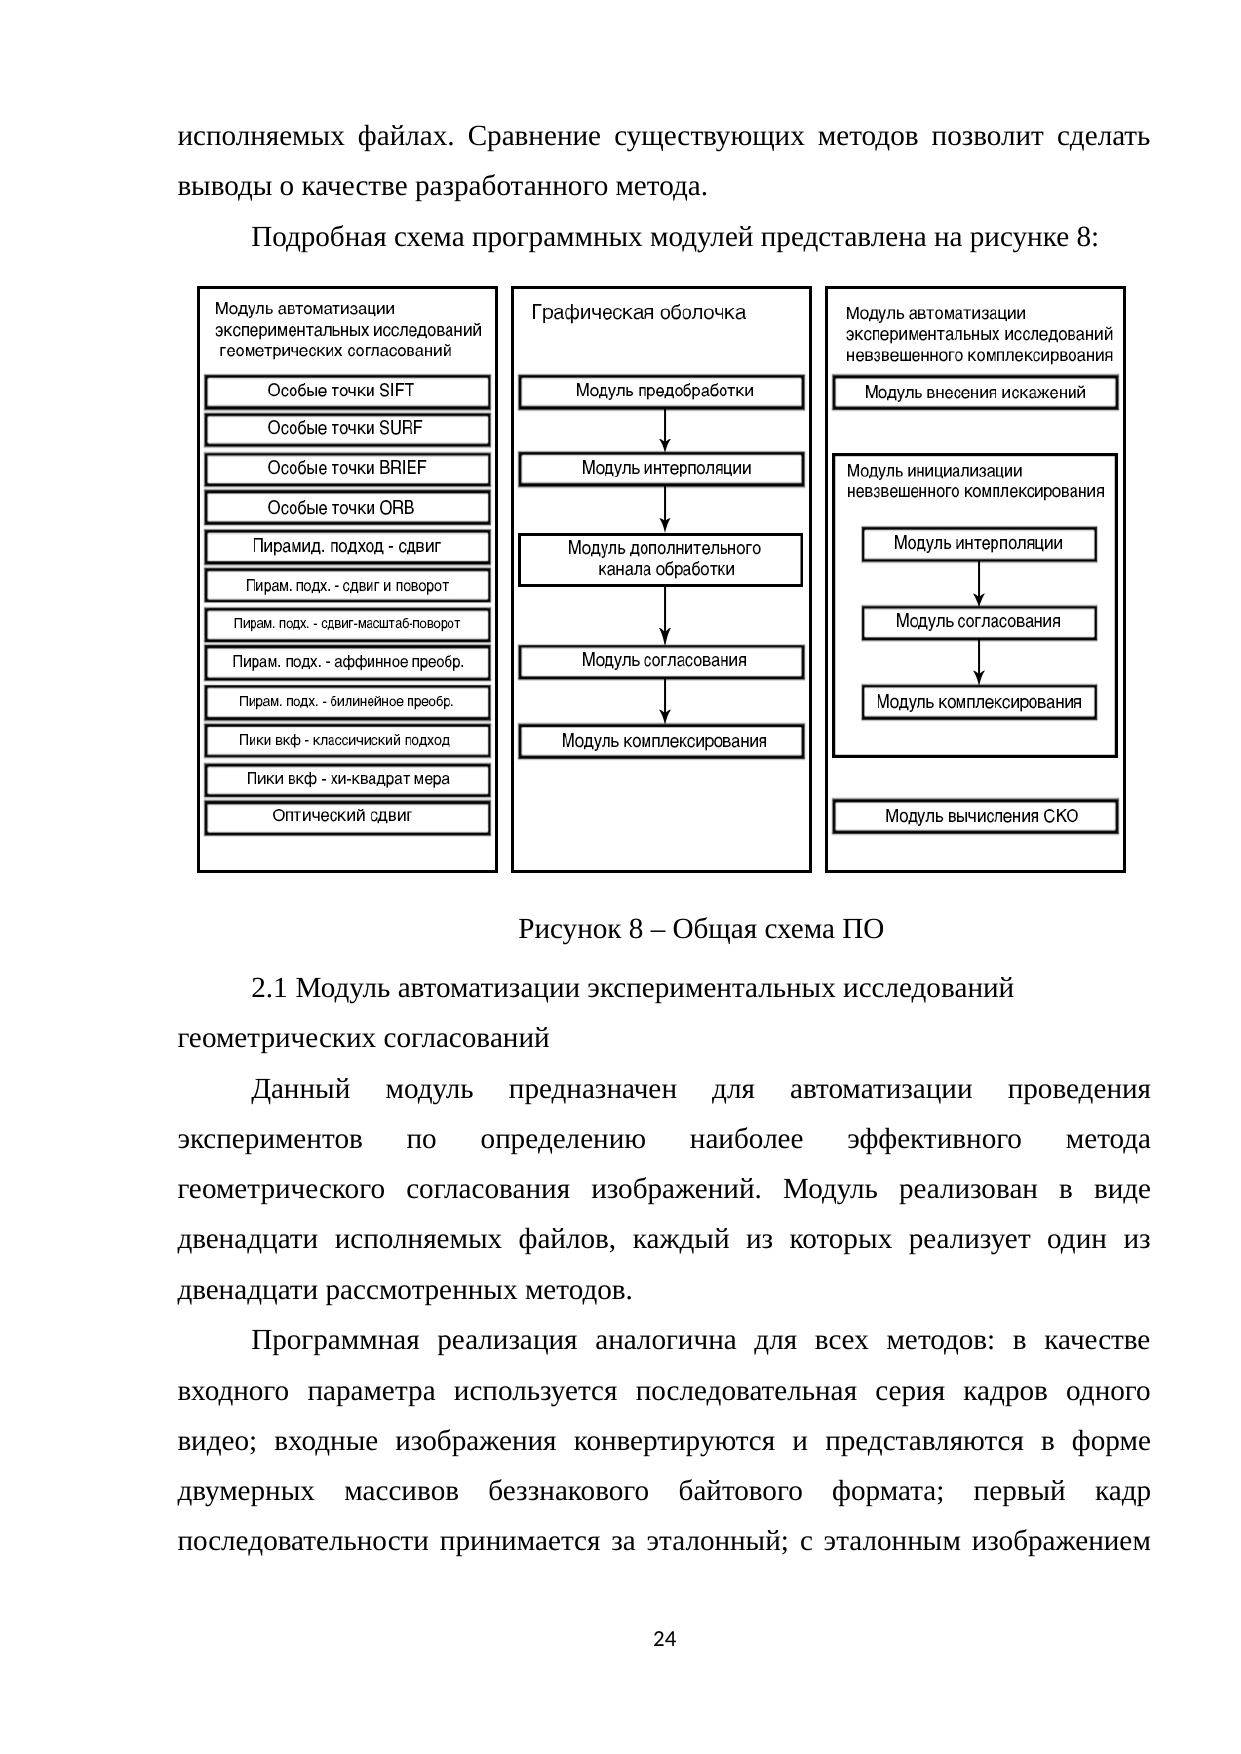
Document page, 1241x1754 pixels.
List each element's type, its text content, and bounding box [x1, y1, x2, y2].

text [177, 1322, 1152, 1557]
picture [177, 269, 1152, 895]
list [177, 118, 1152, 202]
text Подробная схема программных модулей представлена на рисунке 8: [177, 219, 1152, 252]
text Рисунок 8 – Общая схема ПО [177, 912, 1152, 945]
text Данный модуль предназначен для автоматизации проведения экспериментов по определению наиболее эффективного метода геометрического согласования изображений. Модуль реализован в виде двенадцати исполняемых файлов, каждый из которых реализует один из двенадцати рассмотренных методов. [177, 1071, 1152, 1306]
list Модуль автоматизации экспериментальных исследований геометрических согласований [177, 970, 1152, 1054]
